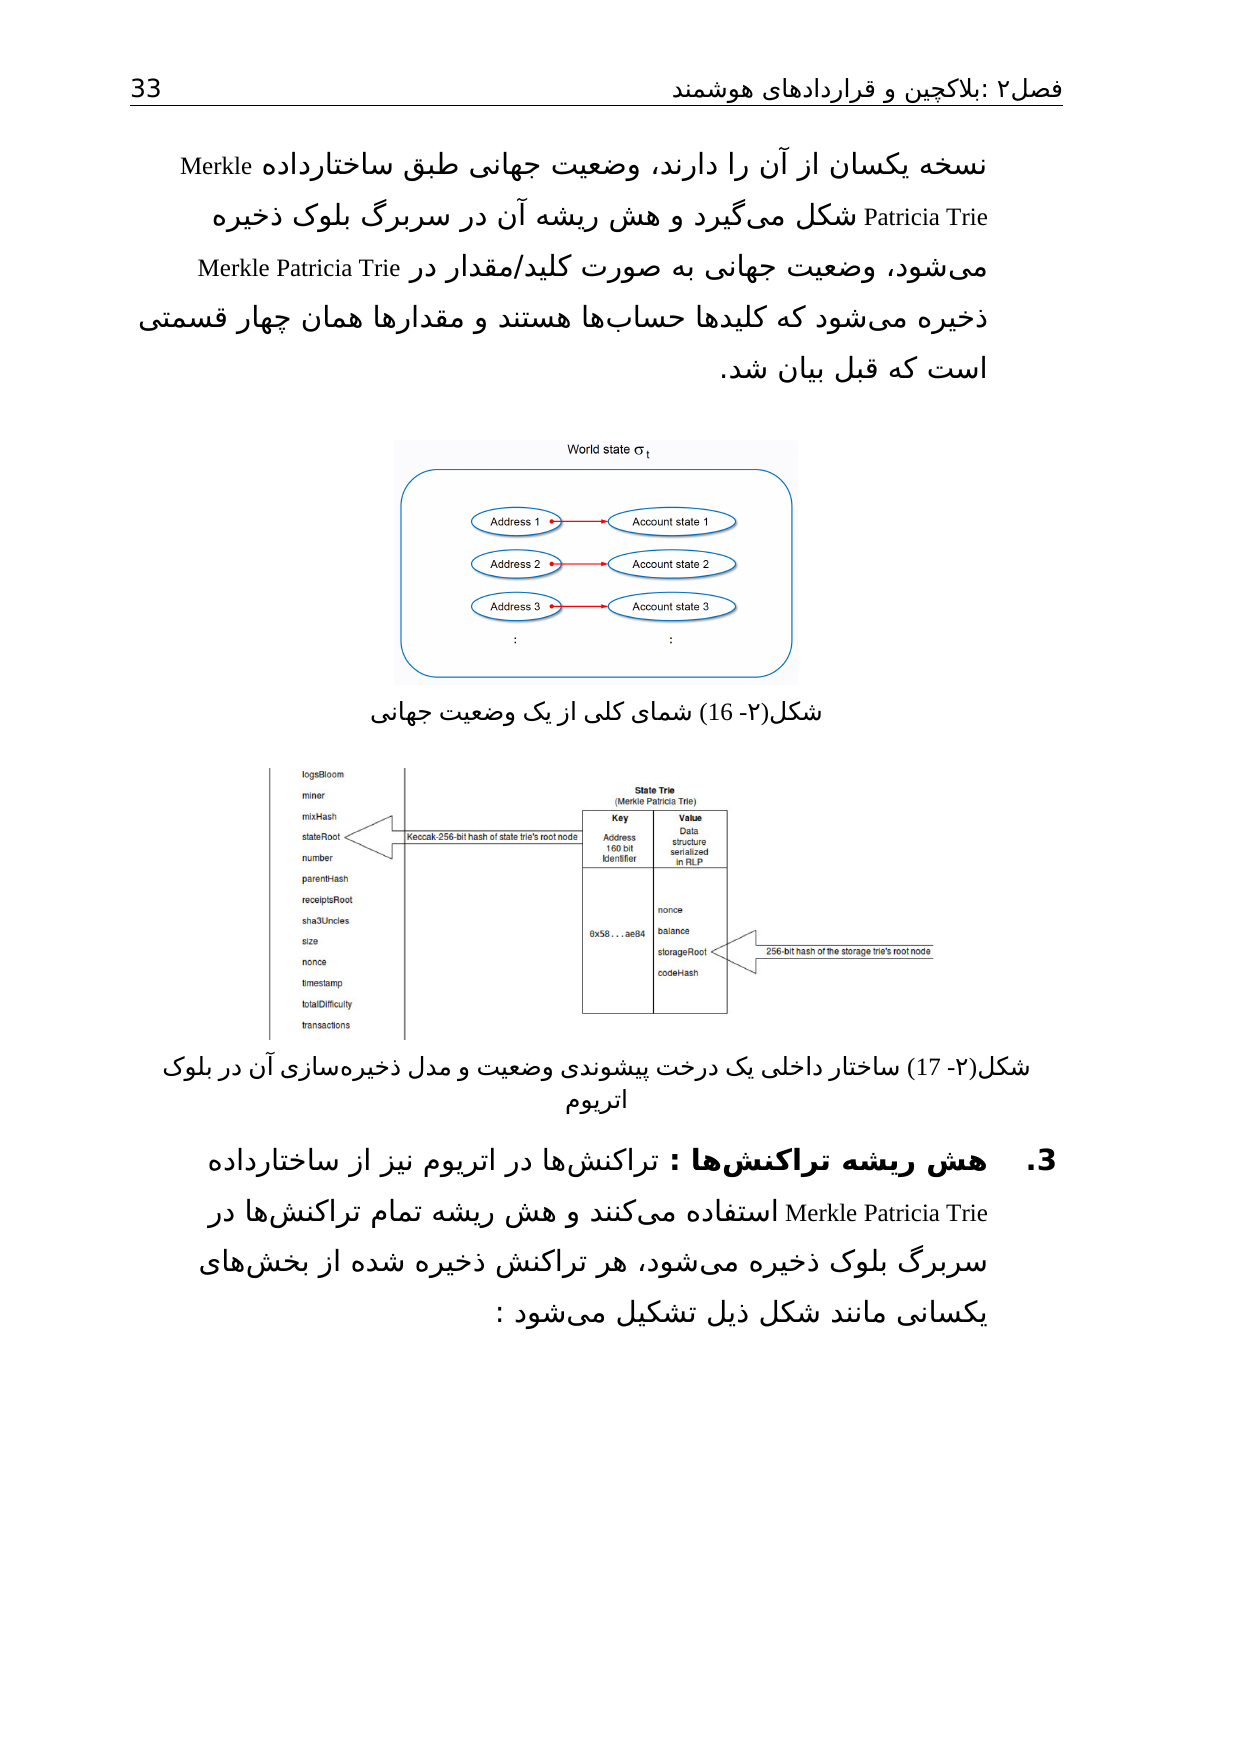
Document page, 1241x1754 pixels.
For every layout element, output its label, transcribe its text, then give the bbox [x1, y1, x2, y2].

text شکل(۲- 16) شمای کلی از یک وضعیت جهانی [130, 697, 1063, 726]
text شکل(۲- 17) ساختار داخلی یک درخت پیشوندی وضعیت و مدل ذخیره‌سازی آن در بلوک اتریوم [130, 1052, 1063, 1114]
list هش ریشه تراکنش‌ها : تراکنش‌ها در اتریوم نیز از ساختارداده Merkle Patricia Trie استفاده می‌کنند و هش ریشه تمام تراکنش‌ها در سربرگ بلوک ذخیره می‌شود، هر تراکنش ذخیره شده از بخش‌های یکسانی مانند شکل ذیل تشکیل می‌شود : [130, 1143, 1026, 1330]
picture [259, 768, 934, 1040]
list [130, 148, 1026, 385]
picture [394, 440, 799, 685]
